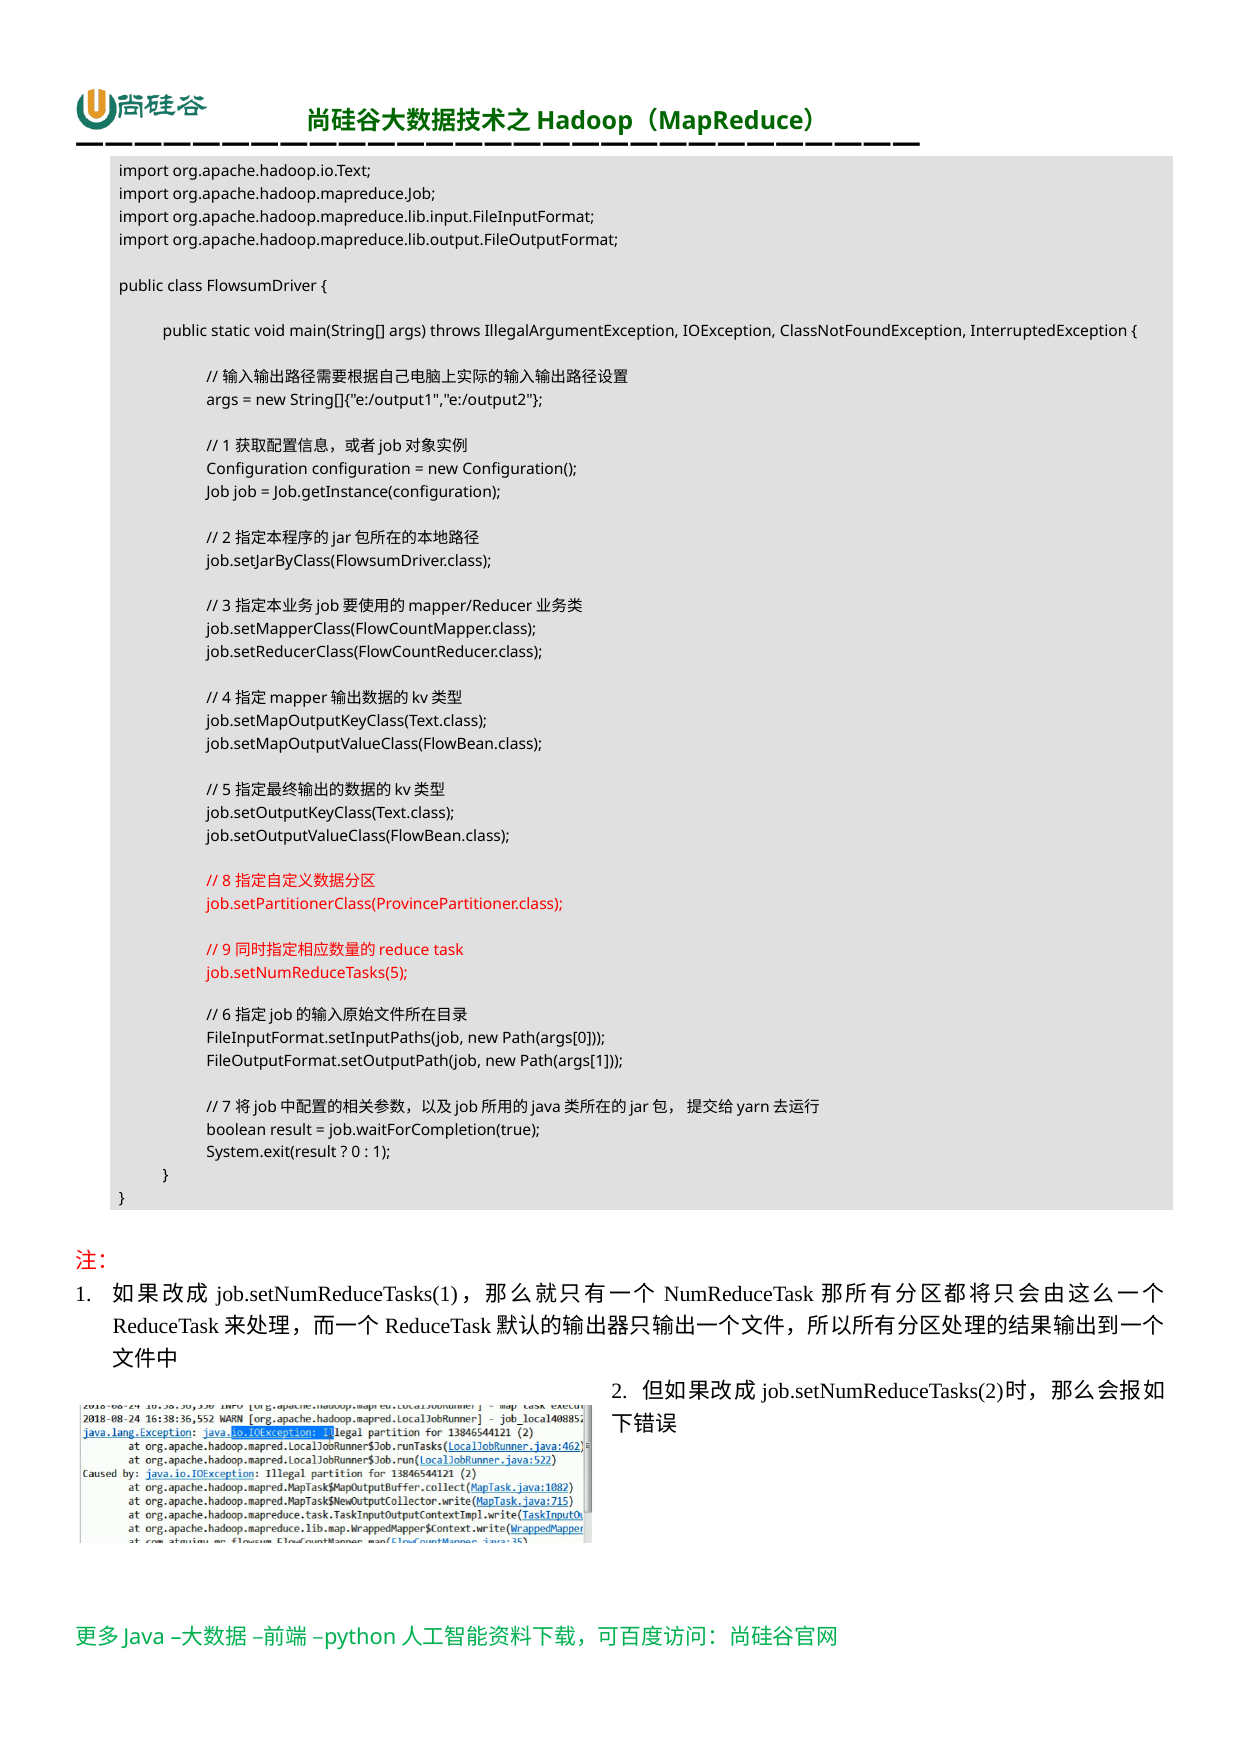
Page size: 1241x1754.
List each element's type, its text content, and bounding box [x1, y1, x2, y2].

text // 2 指定本程序的jar包所在的本地路径 [110, 525, 1173, 548]
text import org.apache.hadoop.mapreduce.lib.output.FileOutputFormat; [110, 227, 1173, 250]
text // 3 指定本业务job要使用的mapper/Reducer业务类 [110, 593, 1173, 616]
picture [79, 1405, 593, 1543]
text // 9 同时指定相应数量的reduce task [110, 937, 1173, 960]
text FileOutputFormat.setOutputPath(job, new Path(args[1])); [110, 1048, 1173, 1071]
text Configuration configuration = new Configuration(); [110, 456, 1173, 479]
text import org.apache.hadoop.mapreduce.Job; [110, 181, 1173, 204]
text // 输入输出路径需要根据自己电脑上实际的输入输出路径设置 [110, 364, 1173, 387]
picture [75, 88, 208, 130]
list 如果改成job.setNumReduceTasks(1)，那么就只有一个NumReduceTask那所有分区都将只会由这么一个ReduceTask来处理，而一个ReduceTask默认的输出器只输出一个文件，所以所有分区处理的结果输出到一个文件中 [75, 1275, 1165, 1373]
text job.setOutputValueClass(FlowBean.class); [110, 823, 1173, 846]
text System.exit(result ? 0 : 1); [110, 1139, 1173, 1162]
text // 6 指定job的输入原始文件所在目录 [110, 1002, 1173, 1025]
text // 7 将job中配置的相关参数，以及job所用的java类所在的jar包， 提交给yarn去运行 [110, 1094, 1173, 1117]
text job.setMapperClass(FlowCountMapper.class); [110, 616, 1173, 639]
text 注： [75, 1243, 1165, 1275]
text Job job = Job.getInstance(configuration); [110, 479, 1173, 502]
text job.setJarByClass(FlowsumDriver.class); [110, 548, 1173, 571]
text // 8 指定自定义数据分区 [110, 868, 1173, 891]
text boolean result = job.waitForCompletion(true); [110, 1117, 1173, 1139]
text FileInputFormat.setInputPaths(job, new Path(args[0])); [110, 1025, 1173, 1048]
text job.setMapOutputKeyClass(Text.class); [110, 708, 1173, 731]
text public static void main(String[] args) throws IllegalArgumentException, IOException, ClassNotFoundException, InterruptedException { [110, 318, 1173, 341]
text job.setMapOutputValueClass(FlowBean.class); [110, 731, 1173, 754]
text // 4 指定mapper输出数据的kv类型 [110, 685, 1173, 708]
text } [110, 1185, 1173, 1210]
text } [110, 1162, 1173, 1185]
text 2. 但如果改成job.setNumReduceTasks(2)时，那么会报如下错误 [75, 1373, 1165, 1438]
text // 1 获取配置信息，或者job对象实例 [110, 433, 1173, 456]
text job.setNumReduceTasks(5); [110, 960, 1173, 983]
text job.setReducerClass(FlowCountReducer.class); [110, 639, 1173, 662]
text job.setPartitionerClass(ProvincePartitioner.class); [110, 891, 1173, 914]
text args = new String[]{"e:/output1","e:/output2"}; [110, 387, 1173, 410]
text // 5 指定最终输出的数据的kv类型 [110, 777, 1173, 800]
text import org.apache.hadoop.mapreduce.lib.input.FileInputFormat; [110, 204, 1173, 227]
text job.setOutputKeyClass(Text.class); [110, 800, 1173, 823]
text import org.apache.hadoop.io.Text; [110, 156, 1173, 181]
text public class FlowsumDriver { [110, 273, 1173, 296]
